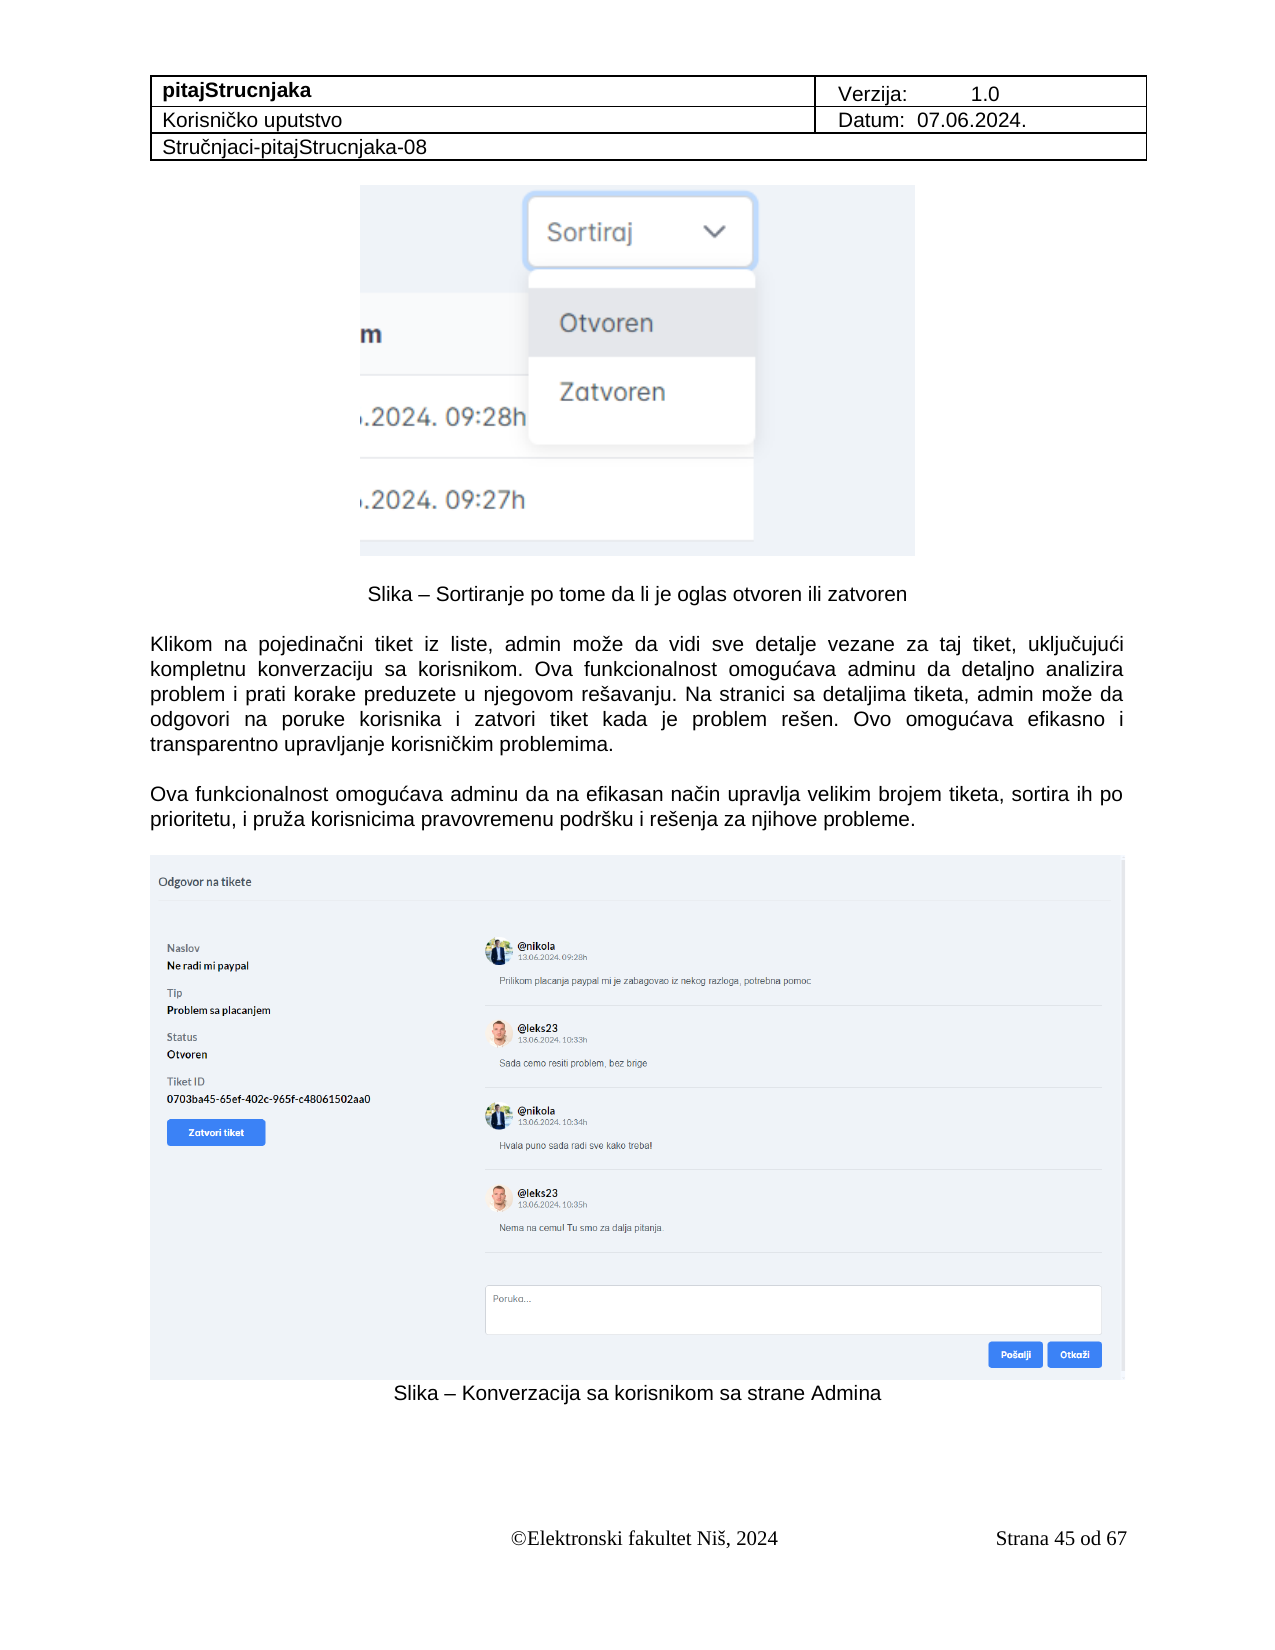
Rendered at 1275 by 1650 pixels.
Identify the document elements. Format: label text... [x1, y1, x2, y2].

text Ova funkcionalnost omogućava adminu da na efikasan način upravlja velikim brojem tiketa, sortira ih po prioritetu, i pruža korisnicima pravovremenu podršku i rešenja za njihove probleme. [150, 781, 1125, 831]
picture [360, 185, 915, 556]
text Klikom na pojedinačni tiket iz liste, admin može da vidi sve detalje vezane za taj tiket, uključujući kompletnu konverzaciju sa korisnikom. Ova funkcionalnost omogućava adminu da detaljno analizira problem i prati korake preduzete u njegovom rešavanju. Na stranici sa detaljima tiketa, admin može da odgovori na poruke korisnika i zatvori tiket kada je problem rešen. Ovo omogućava efikasno i transparentno upravljanje korisničkim problemima. [150, 631, 1125, 756]
picture [150, 855, 1125, 1380]
text Slika – Konverzacija sa korisnikom sa strane Admina [150, 1380, 1125, 1404]
text Slika – Sortiranje po tome da li je oglas otvoren ili zatvoren [150, 581, 1125, 606]
